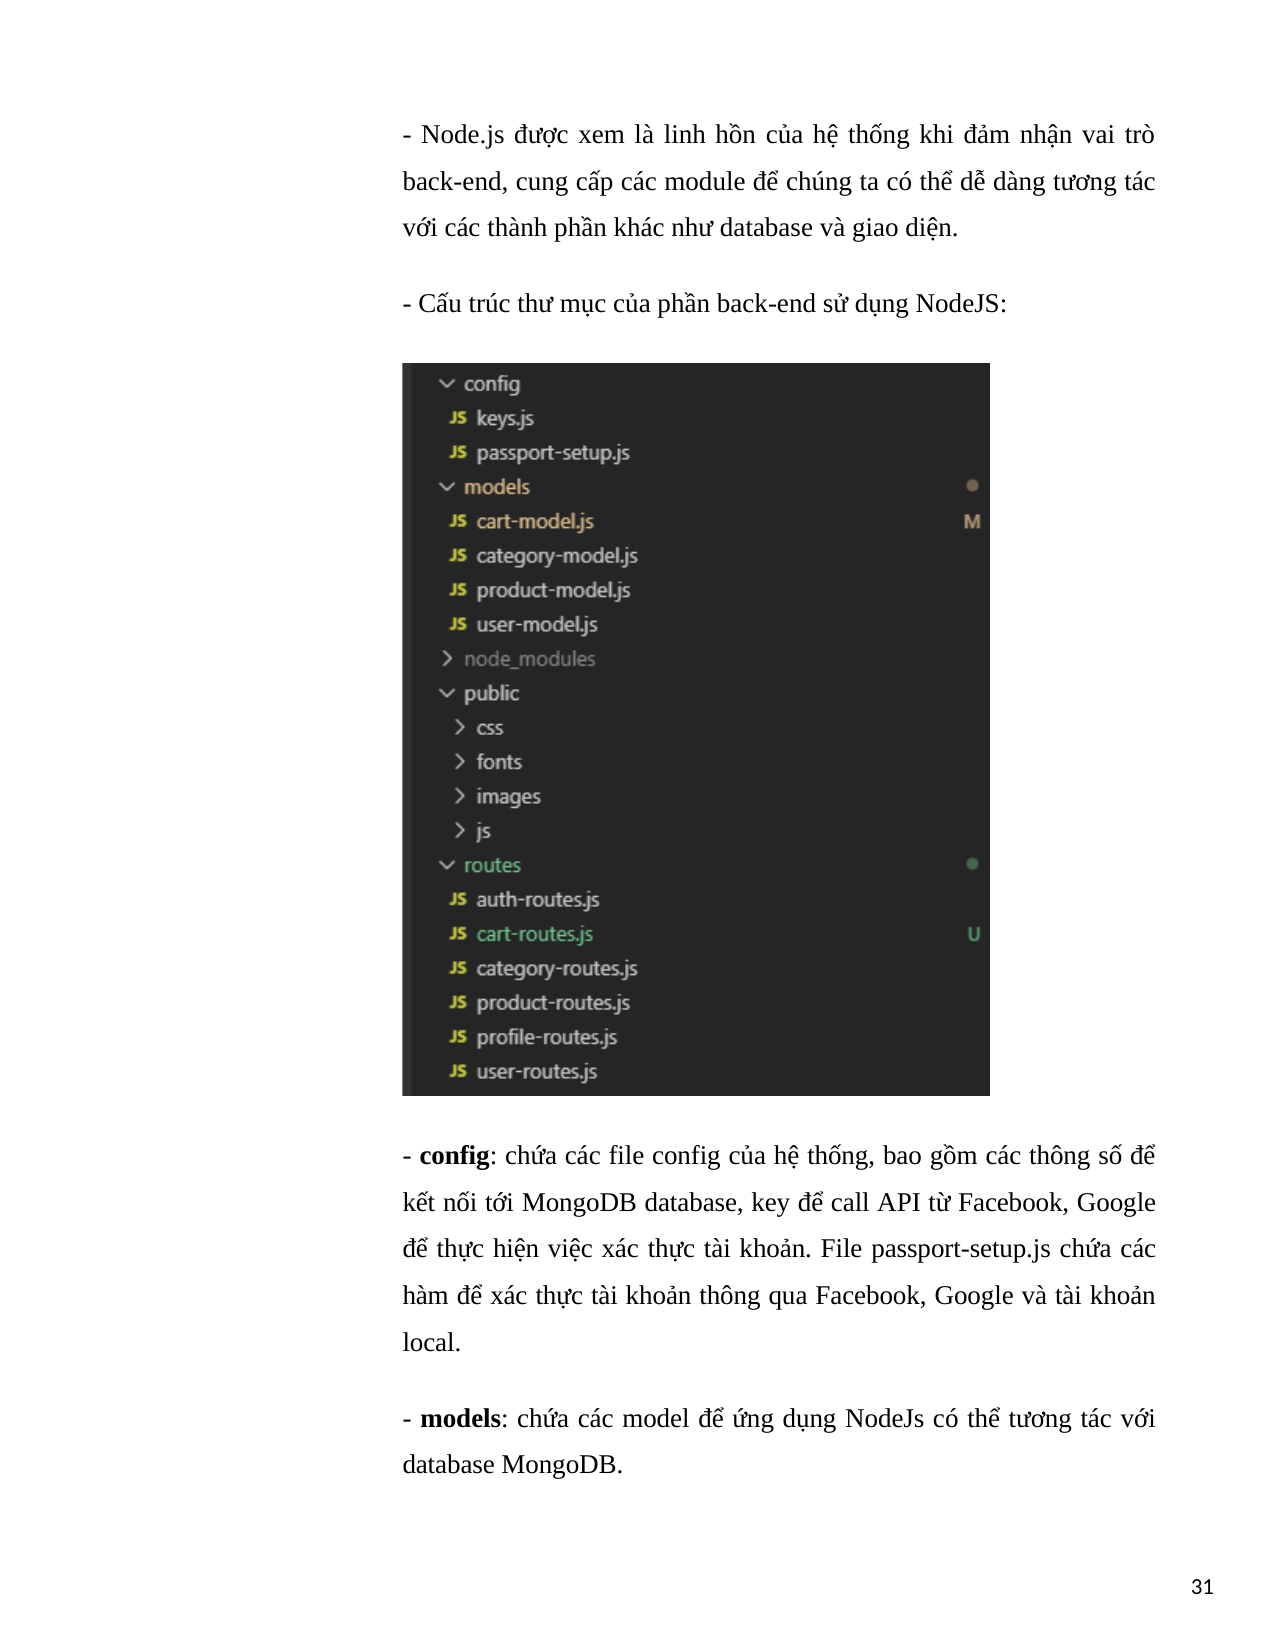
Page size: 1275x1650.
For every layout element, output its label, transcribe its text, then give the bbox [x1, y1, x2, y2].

text - Cấu trúc thư mục của phần back-end sử dụng NodeJS: [402, 287, 1157, 318]
text - Node.js được xem là linh hồn của hệ thống khi đảm nhận vai trò back-end, cung cấp các module để chúng ta có thể dễ dàng tương tác với các thành phần khác như database và giao diện. [402, 118, 1157, 243]
text - config: chứa các file config của hệ thống, bao gồm các thông số để kết nối tới MongoDB database, key để call API từ Facebook, Google để thực hiện việc xác thực tài khoản. File passport-setup.js chứa các hàm để xác thực tài khoản thông qua Facebook, Google và tài khoản local. [402, 1139, 1157, 1357]
text - models: chứa các model để ứng dụng NodeJs có thể tương tác với database MongoDB. [402, 1402, 1157, 1479]
picture [402, 363, 990, 1096]
